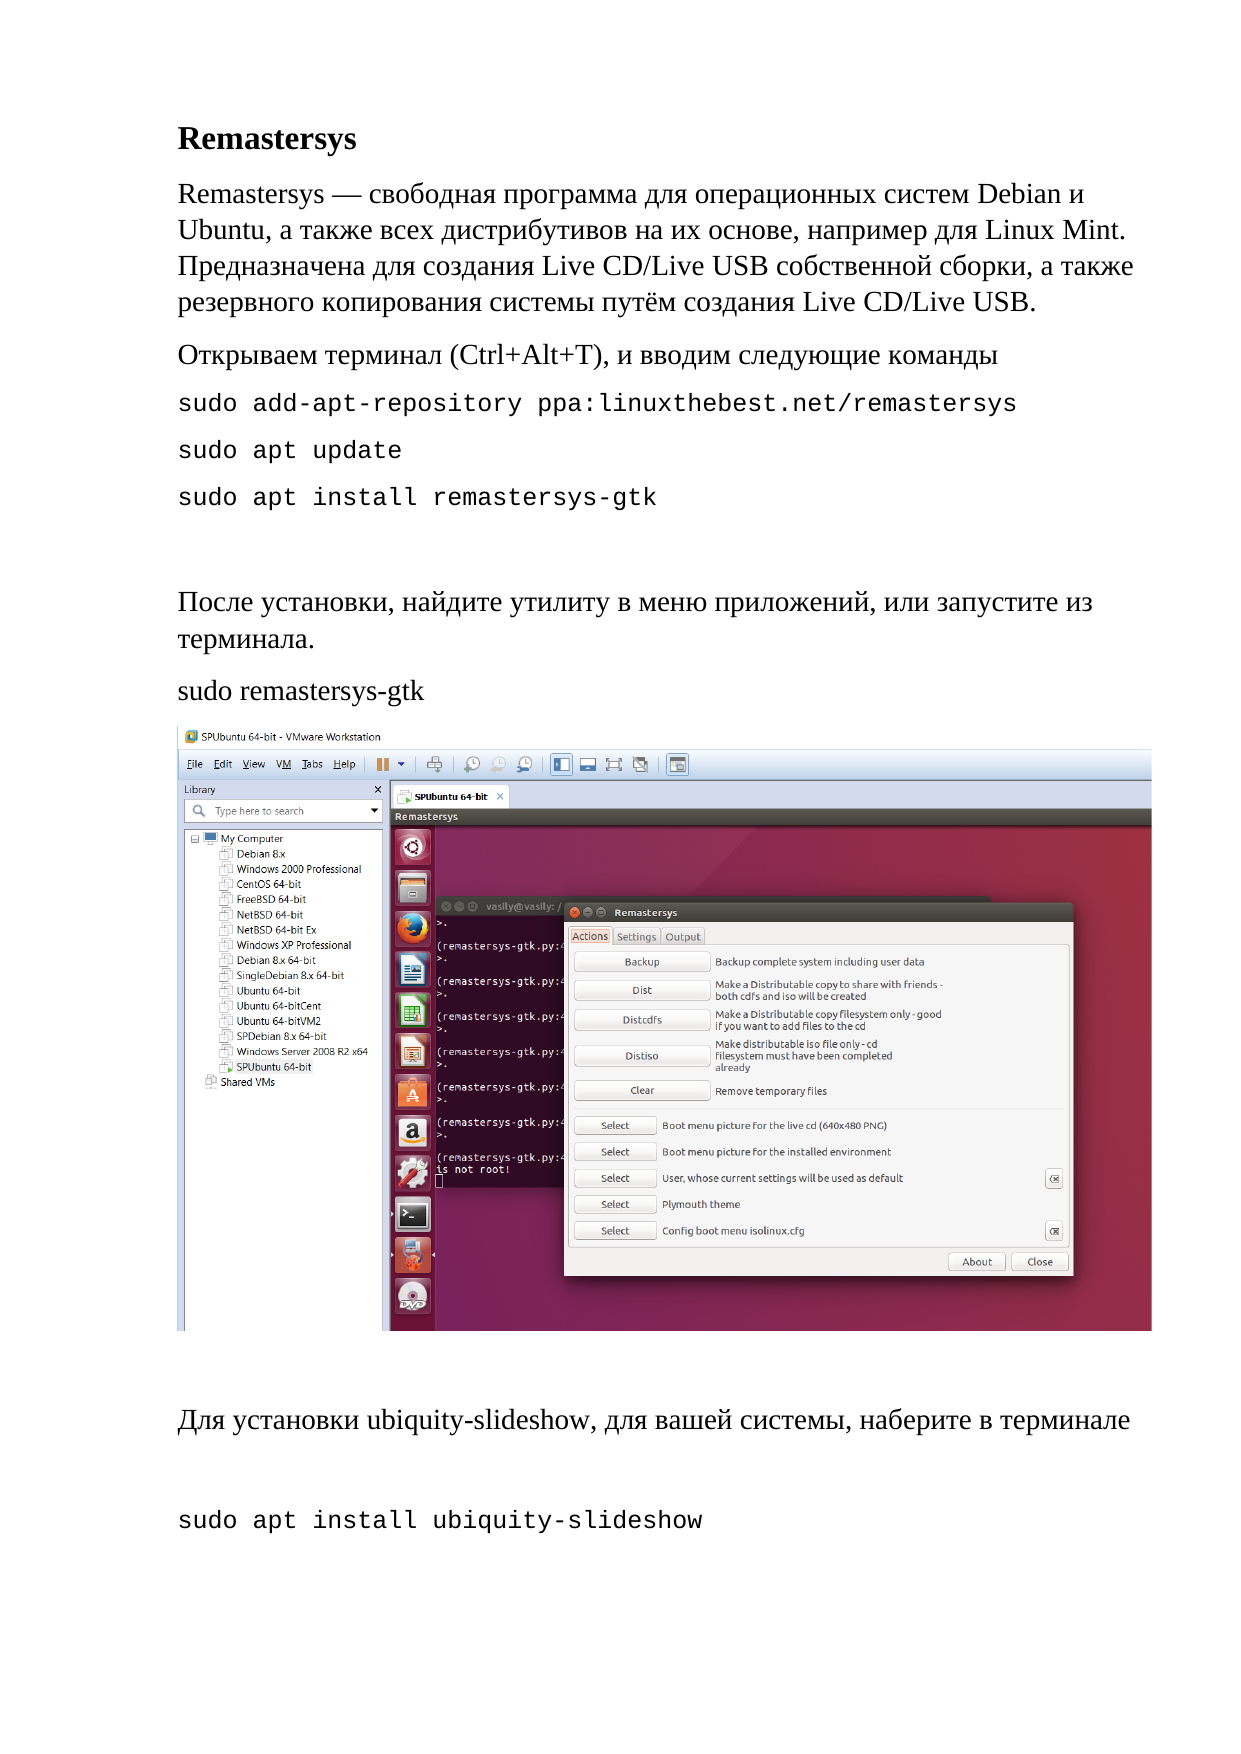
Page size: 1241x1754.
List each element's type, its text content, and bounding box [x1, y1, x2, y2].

text sudo apt install ubiquity-slideshow [177, 1507, 1152, 1536]
text sudo add-apt-repository ppa:linuxthebest.net/remastersys [177, 390, 1152, 418]
text Для установки ubiquity-slideshow, для вашей системы, наберите в терминале [177, 1402, 1152, 1435]
text Remastersys [177, 118, 1152, 156]
text sudo apt update [177, 437, 1152, 466]
text Открываем терминал (Ctrl+Alt+T), и вводим следующие команды [177, 337, 1152, 371]
text После установки, найдите утилиту в меню приложений, или запустите из терминала. [177, 584, 1152, 654]
text Remastersys — свободная программа для операционных систем Debian и Ubuntu, а также всех дистрибутивов на их основе, например для Linux Mint. Предназначена для создания Live CD/Live USB собственной сборки, а также резервного копирования системы путём создания Live CD/Live USB. [177, 176, 1152, 318]
picture [177, 726, 1152, 1331]
text sudo remastersys-gtk [177, 673, 1152, 707]
text sudo apt install remastersys-gtk [177, 484, 1152, 513]
